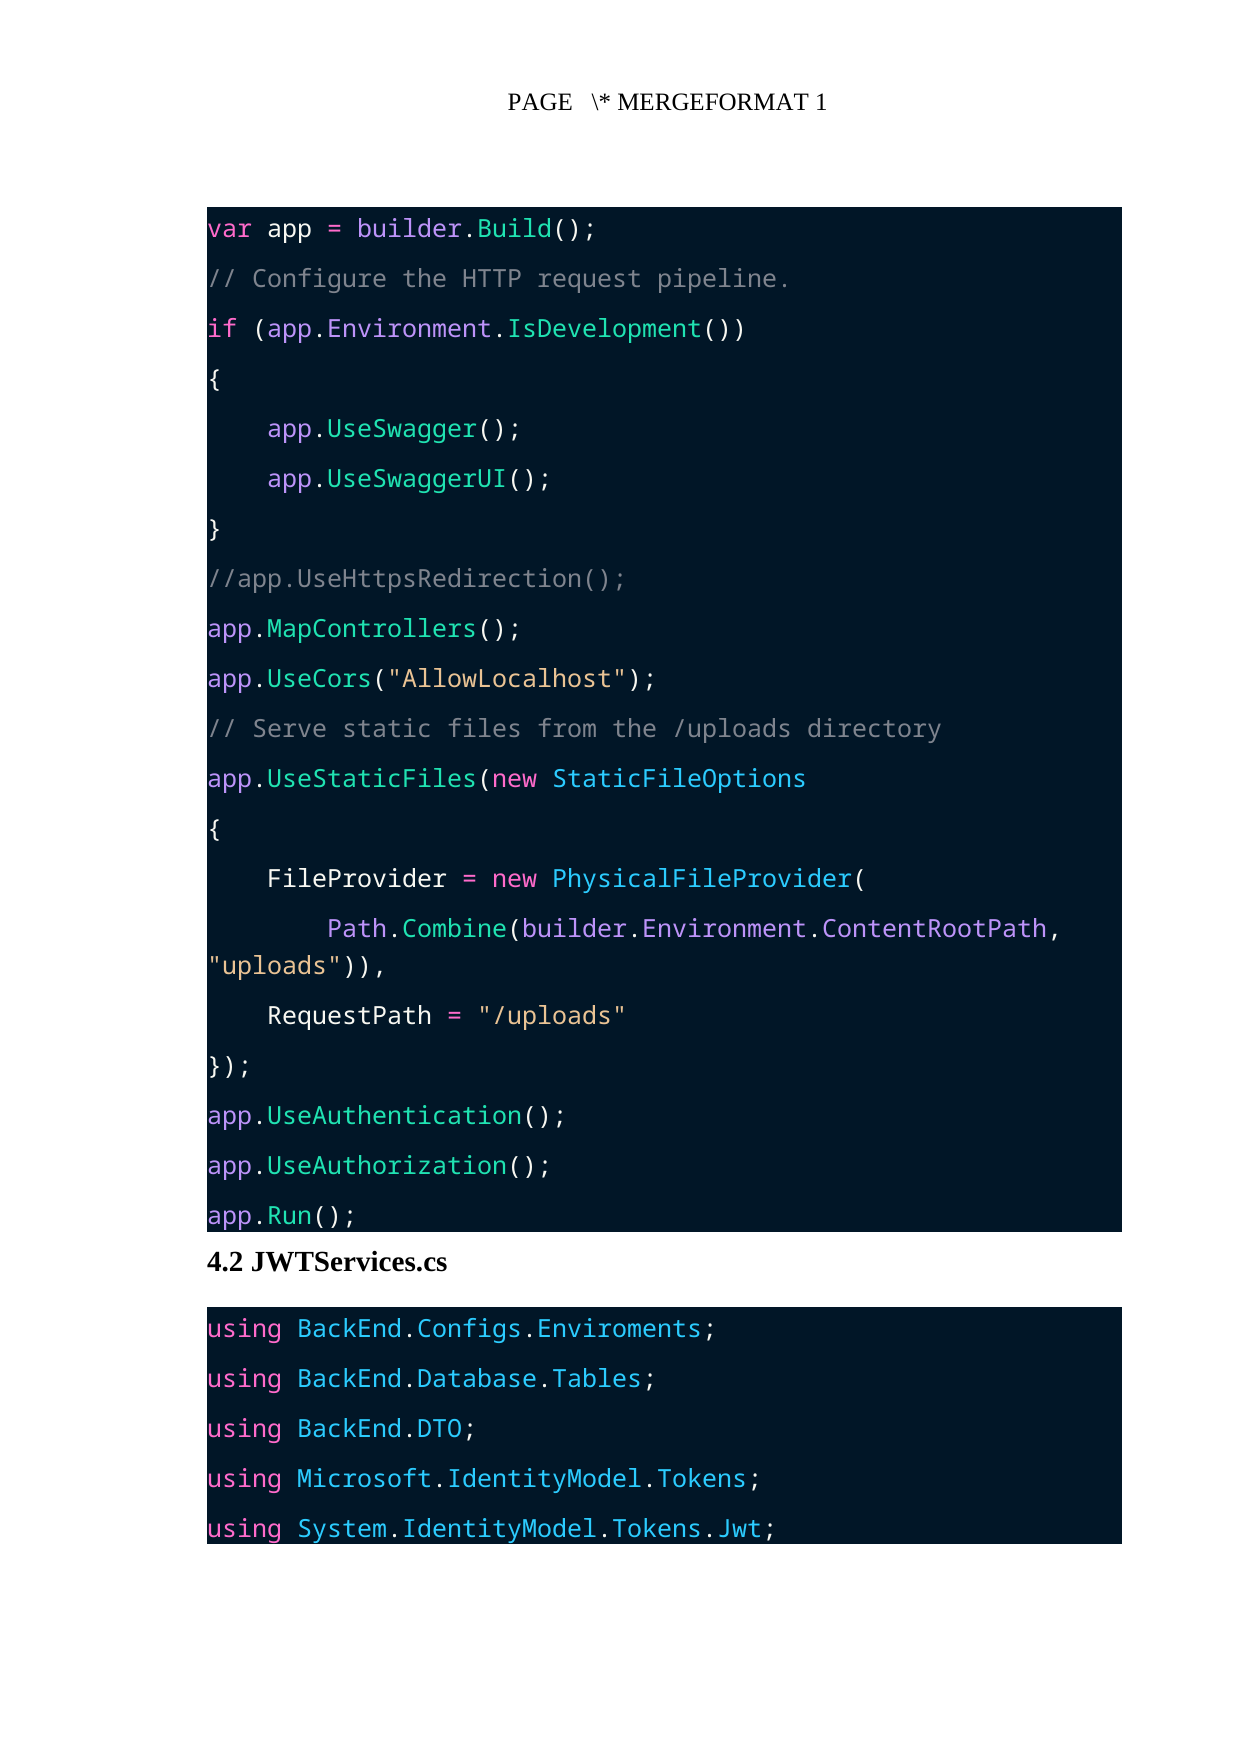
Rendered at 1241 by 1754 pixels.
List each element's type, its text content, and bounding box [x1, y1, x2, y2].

text { [207, 807, 1122, 844]
text using BackEnd.Database.Tables; [207, 1357, 1122, 1394]
text app.UseAuthentication(); [207, 1094, 1122, 1132]
text using BackEnd.DTO; [207, 1407, 1122, 1444]
text app.UseSwagger(); [207, 407, 1122, 444]
text var app = builder.Build(); [207, 207, 1122, 244]
text Path.Combine(builder.Environment.ContentRootPath, "uploads")), [207, 907, 1122, 982]
text if (app.Environment.IsDevelopment()) [207, 307, 1122, 344]
text app.UseAuthorization(); [207, 1144, 1122, 1182]
text } [207, 507, 1122, 544]
text { [207, 357, 1122, 394]
text app.UseStaticFiles(new StaticFileOptions [207, 757, 1122, 794]
text // Configure the HTTP request pipeline. [207, 257, 1122, 294]
text //app.UseHttpsRedirection(); [207, 557, 1122, 594]
text using System.IdentityModel.Tokens.Jwt; [207, 1507, 1122, 1544]
text using BackEnd.Configs.Enviroments; [207, 1307, 1122, 1344]
text using Microsoft.IdentityModel.Tokens; [207, 1457, 1122, 1494]
text FileProvider = new PhysicalFileProvider( [207, 857, 1122, 894]
text }); [207, 1044, 1122, 1082]
text RequestPath = "/uploads" [207, 994, 1122, 1032]
text app.MapControllers(); [207, 607, 1122, 644]
subtitle JWTServices.cs [207, 1244, 1122, 1278]
text app.UseCors("AllowLocalhost"); [207, 657, 1122, 694]
text app.UseSwaggerUI(); [207, 457, 1122, 494]
text // Serve static files from the /uploads directory [207, 707, 1122, 744]
text app.Run(); [207, 1194, 1122, 1232]
